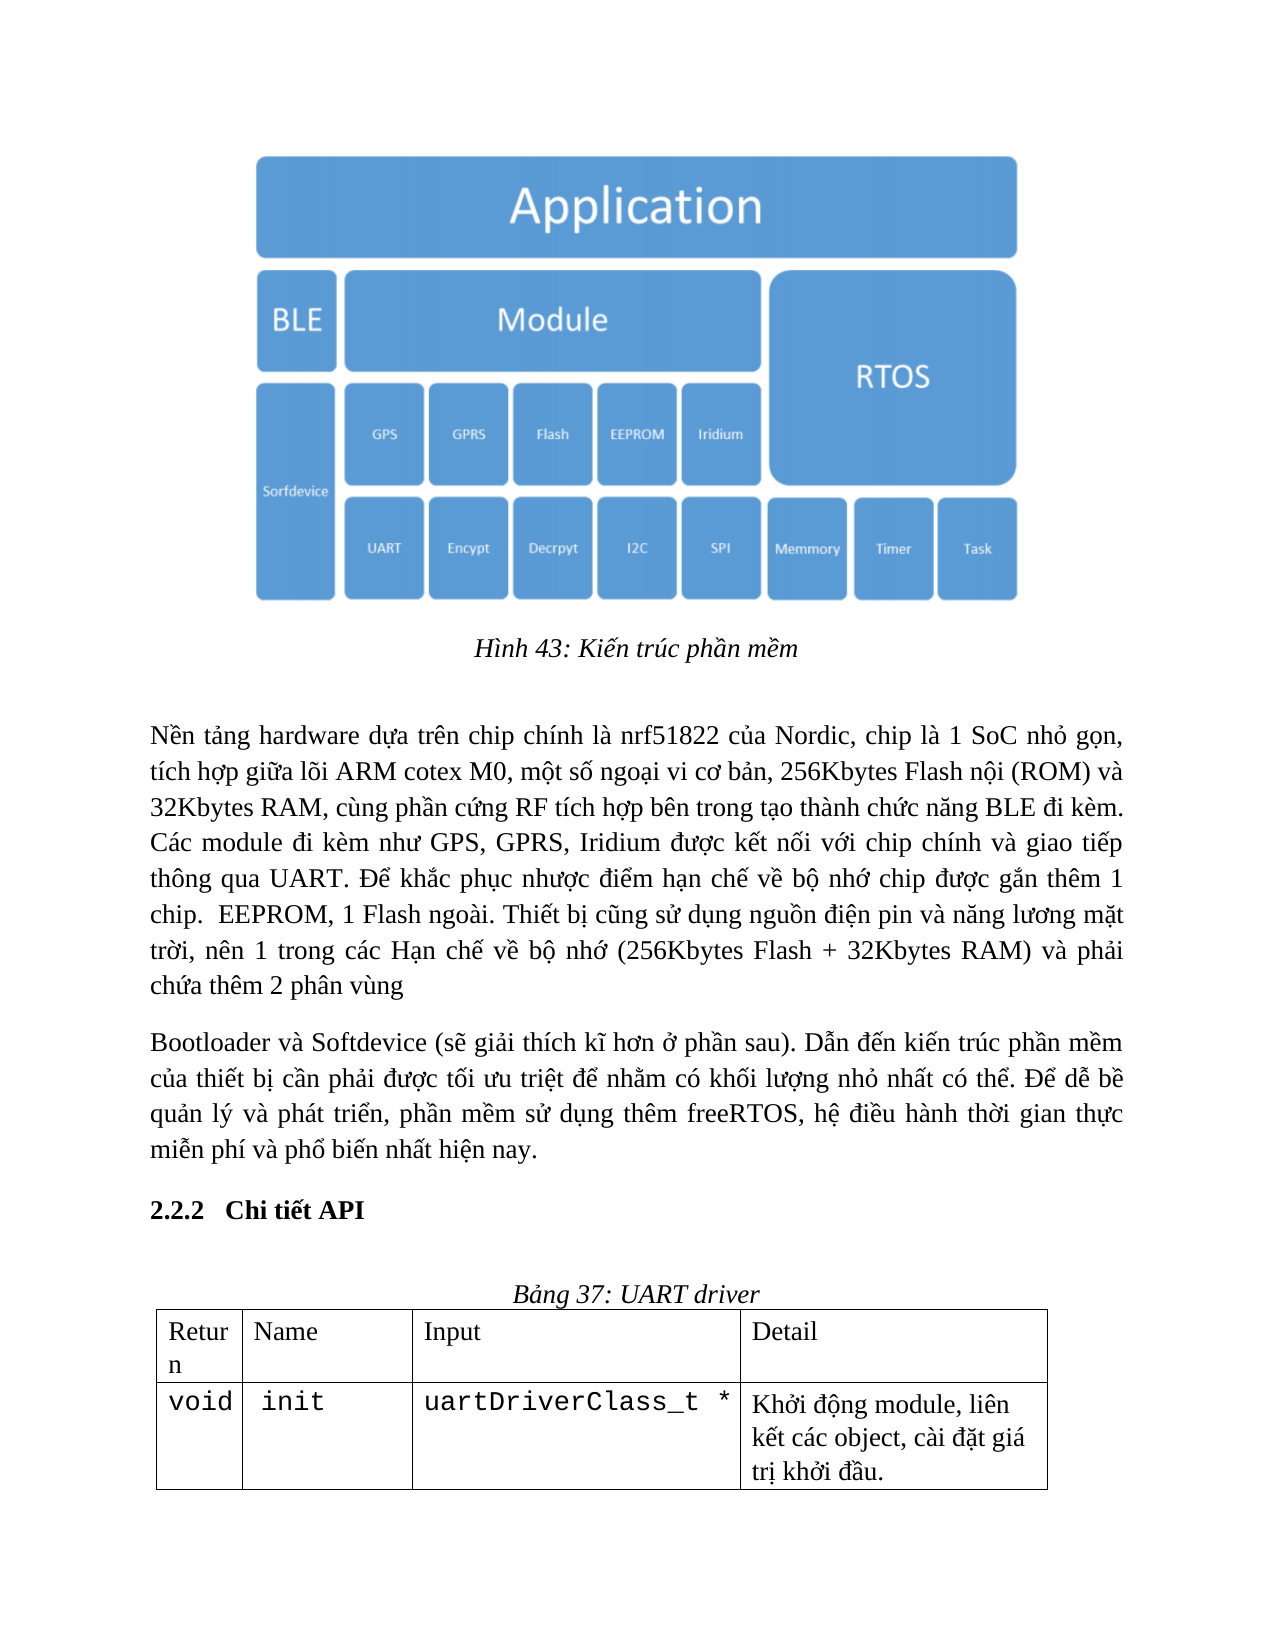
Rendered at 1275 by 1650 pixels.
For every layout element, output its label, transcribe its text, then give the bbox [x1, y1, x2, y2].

table_cell init [243, 1383, 412, 1488]
text Bootloader và Softdevice (sẽ giải thích kĩ hơn ở phần sau). Dẫn đến kiến trúc phần mềm của thiết bị cần phải được tối ưu triệt để nhằm có khối lượng nhỏ nhất có thể. Để dễ bề quản lý và phát triển, phần mềm sử dụng thêm freeRTOS, hệ điều hành thời gian thực miễn phí và phổ biến nhất hiện nay. [150, 1026, 1125, 1164]
table_header Name [243, 1310, 412, 1382]
table_header Input [413, 1310, 740, 1382]
table_cell uartDriverClass_t * [413, 1383, 740, 1488]
table_header Detail [741, 1310, 1047, 1382]
table_cell Khởi động module, liên kết các object, cài đặt giá trị khởi đầu. [741, 1383, 1047, 1488]
text Nền tảng hardware dựa trên chip chính là nrf51822 của Nordic, chip là 1 SoC nhỏ gọn, tích hợp giữa lõi ARM cotex M0, một số ngoại vi cơ bản, 256Kbytes Flash nội (ROM) và 32Kbytes RAM, cùng phần cứng RF tích hợp bên trong tạo thành chức năng BLE đi kèm. Các module đi kèm như GPS, GPRS, Iridium được kết nối với chip chính và giao tiếp thông qua UART. Để khắc phục nhược điểm hạn chế về bộ nhớ chip được gắn thêm 1 chip. EEPROM, 1 Flash ngoài. Thiết bị cũng sử dụng nguồn điện pin và năng lương mặt trời, nên 1 trong các Hạn chế về bộ nhớ (256Kbytes Flash + 32Kbytes RAM) và phải chứa thêm 2 phân vùng [150, 719, 1125, 1001]
subtitle Chi tiết API [150, 1194, 1125, 1225]
table_header Return [157, 1310, 242, 1382]
table_cell void [157, 1383, 242, 1488]
picture [251, 150, 1024, 607]
text Bảng 37: UART driver [150, 1278, 1125, 1309]
